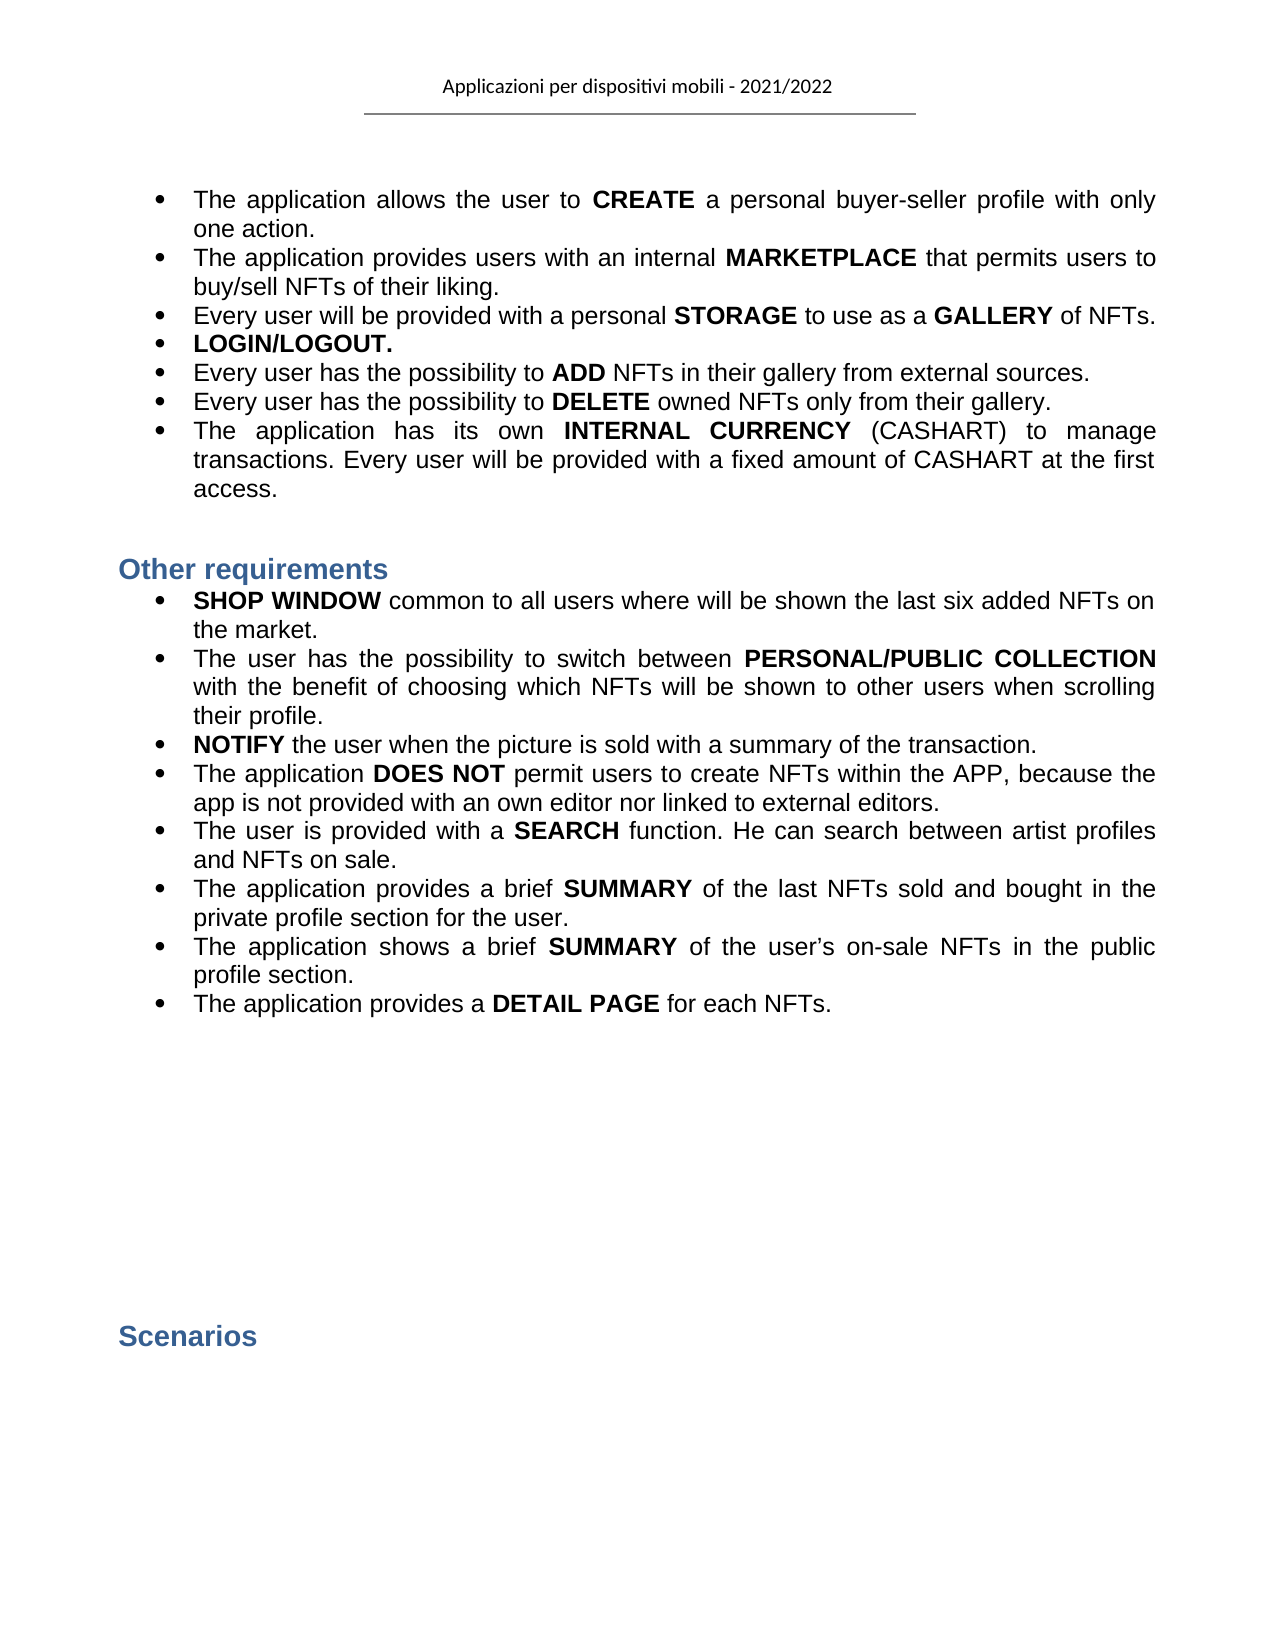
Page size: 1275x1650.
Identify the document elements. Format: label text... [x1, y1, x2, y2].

list The application provides a brief SUMMARY of the last NFTs sold and bought in the private profile section for the user. [156, 874, 1157, 932]
list The application allows the user to CREATE a personal buyer-seller profile with only one action. [156, 185, 1157, 243]
list The application provides users with an internal MARKETPLACE that permits users to buy/sell NFTs of their liking. [156, 243, 1157, 301]
text Other requirements [118, 552, 1157, 586]
text Scenarios [118, 1319, 1157, 1352]
list The application DOES NOT permit users to create NFTs within the APP, because the app is not provided with an own editor nor linked to external editors. [156, 759, 1157, 816]
list Every user has the possibility to DELETE owned NFTs only from their gallery. [156, 387, 1157, 416]
list The user is provided with a SEARCH function. He can search between artist profiles and NFTs on sale. [156, 816, 1157, 874]
list LOGIN/LOGOUT. [156, 329, 1157, 358]
list The application has its own INTERNAL CURRENCY (CASHART) to manage transactions. Every user will be provided with a fixed amount of CASHART at the first access. [156, 416, 1157, 502]
list The application provides a DETAIL PAGE for each NFTs. [156, 989, 1157, 1018]
list The application shows a brief SUMMARY of the user’s on-sale NFTs in the public profile section. [156, 932, 1157, 989]
list Every user will be provided with a personal STORAGE to use as a GALLERY of NFTs. [156, 301, 1157, 329]
list The user has the possibility to switch between PERSONAL/PUBLIC COLLECTION with the benefit of choosing which NFTs will be shown to other users when scrolling their profile. [156, 643, 1157, 730]
list NOTIFY the user when the picture is sold with a summary of the transaction. [156, 730, 1157, 759]
list Every user has the possibility to ADD NFTs in their gallery from external sources. [156, 358, 1157, 387]
list SHOP WINDOW common to all users where will be shown the last six added NFTs on the market. [156, 586, 1157, 643]
